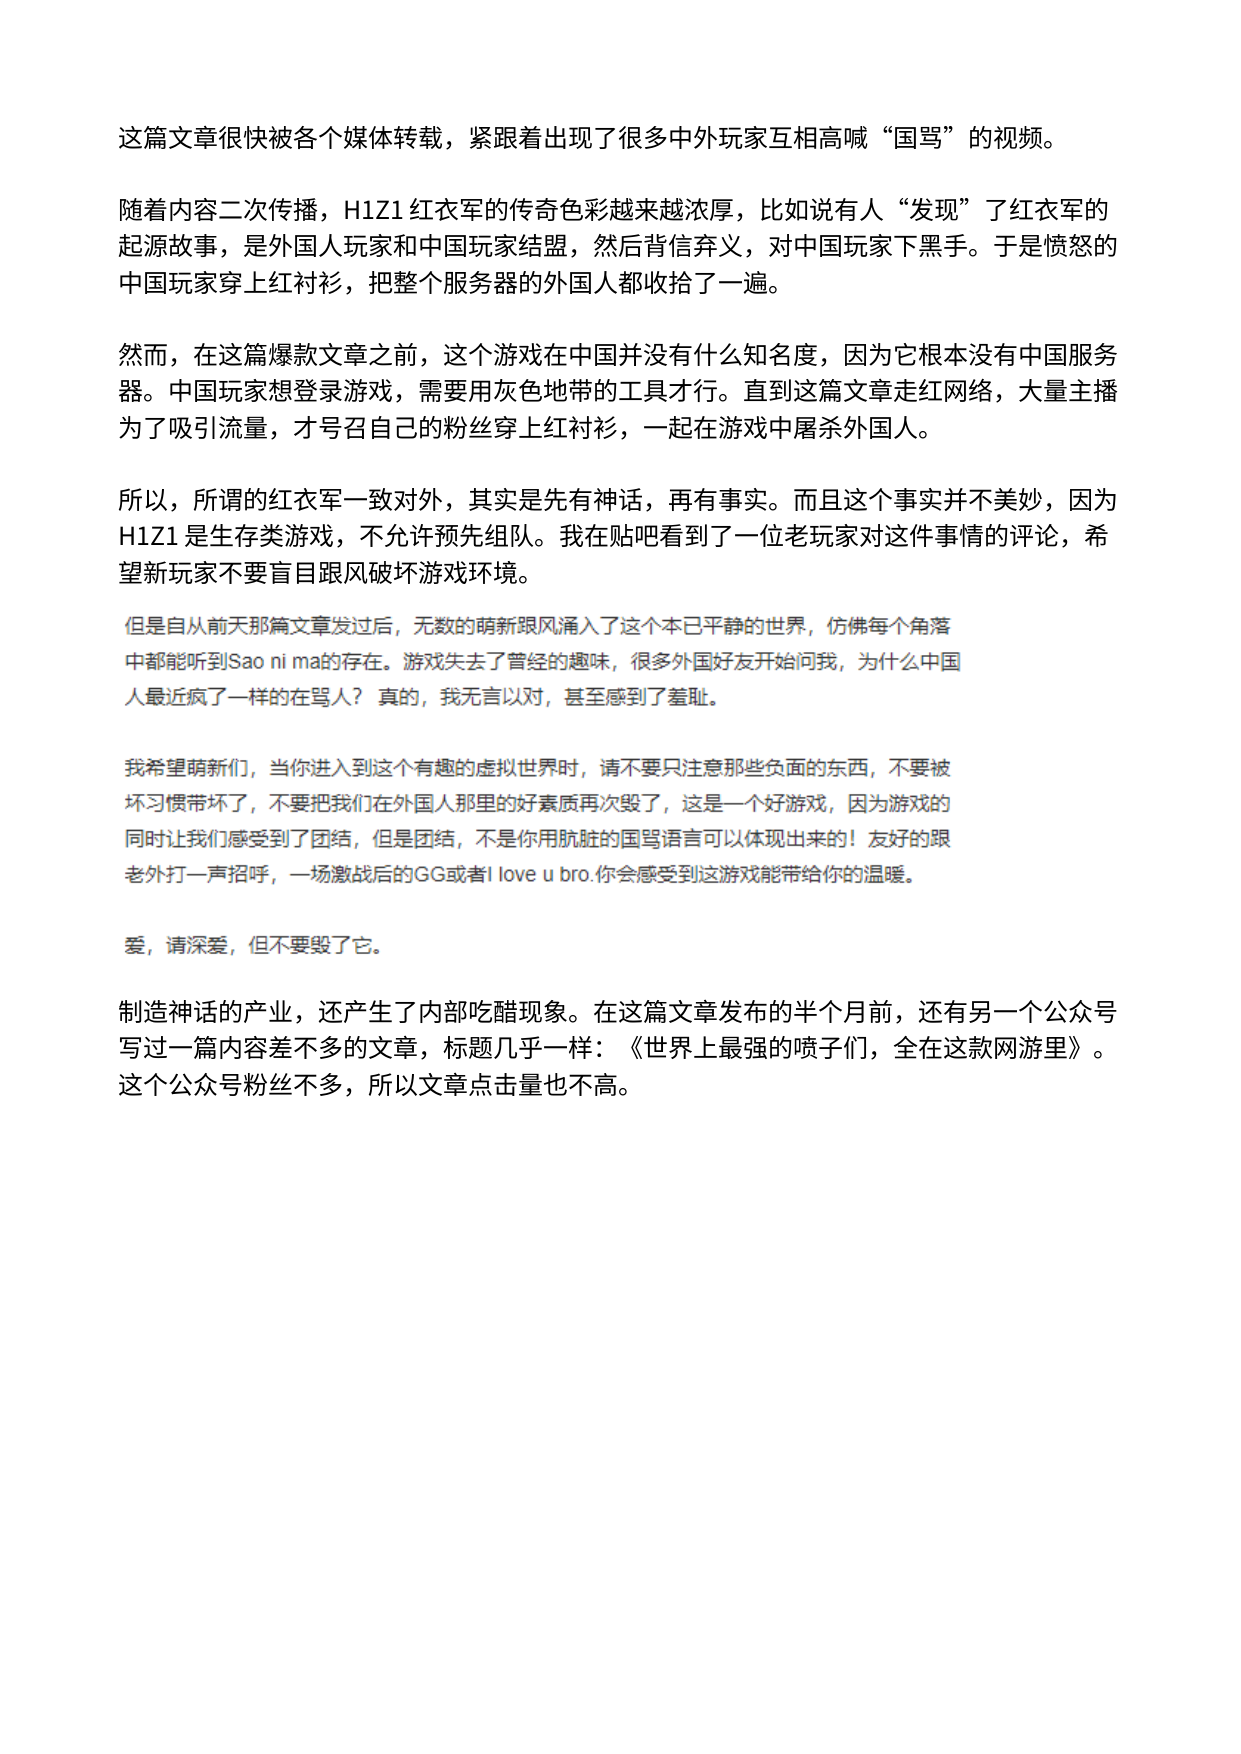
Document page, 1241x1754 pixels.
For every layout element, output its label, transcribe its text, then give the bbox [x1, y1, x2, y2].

picture [118, 589, 984, 957]
text 制造神话的产业，还产生了内部吃醋现象。在这篇文章发布的半个月前，还有另一个公众号写过一篇内容差不多的文章，标题几乎一样：《世界上最强的喷子们，全在这款网游里》。这个公众号粉丝不多，所以文章点击量也不高。 [118, 993, 1122, 1101]
text 然而，在这篇爆款文章之前，这个游戏在中国并没有什么知名度，因为它根本没有中国服务器。中国玩家想登录游戏，需要用灰色地带的工具才行。直到这篇文章走红网络，大量主播为了吸引流量，才号召自己的粉丝穿上红衬衫，一起在游戏中屠杀外国人。 [118, 336, 1122, 444]
text 这篇文章很快被各个媒体转载，紧跟着出现了很多中外玩家互相高喊“国骂”的视频。 [118, 118, 1122, 154]
text 所以，所谓的红衣军一致对外，其实是先有神话，再有事实。而且这个事实并不美妙，因为H1Z1是生存类游戏，不允许预先组队。我在贴吧看到了一位老玩家对这件事情的评论，希望新玩家不要盲目跟风破坏游戏环境。 [118, 481, 1122, 589]
text 随着内容二次传播，H1Z1红衣军的传奇色彩越来越浓厚，比如说有人“发现”了红衣军的起源故事，是外国人玩家和中国玩家结盟，然后背信弃义，对中国玩家下黑手。于是愤怒的中国玩家穿上红衬衫，把整个服务器的外国人都收拾了一遍。 [118, 191, 1122, 299]
